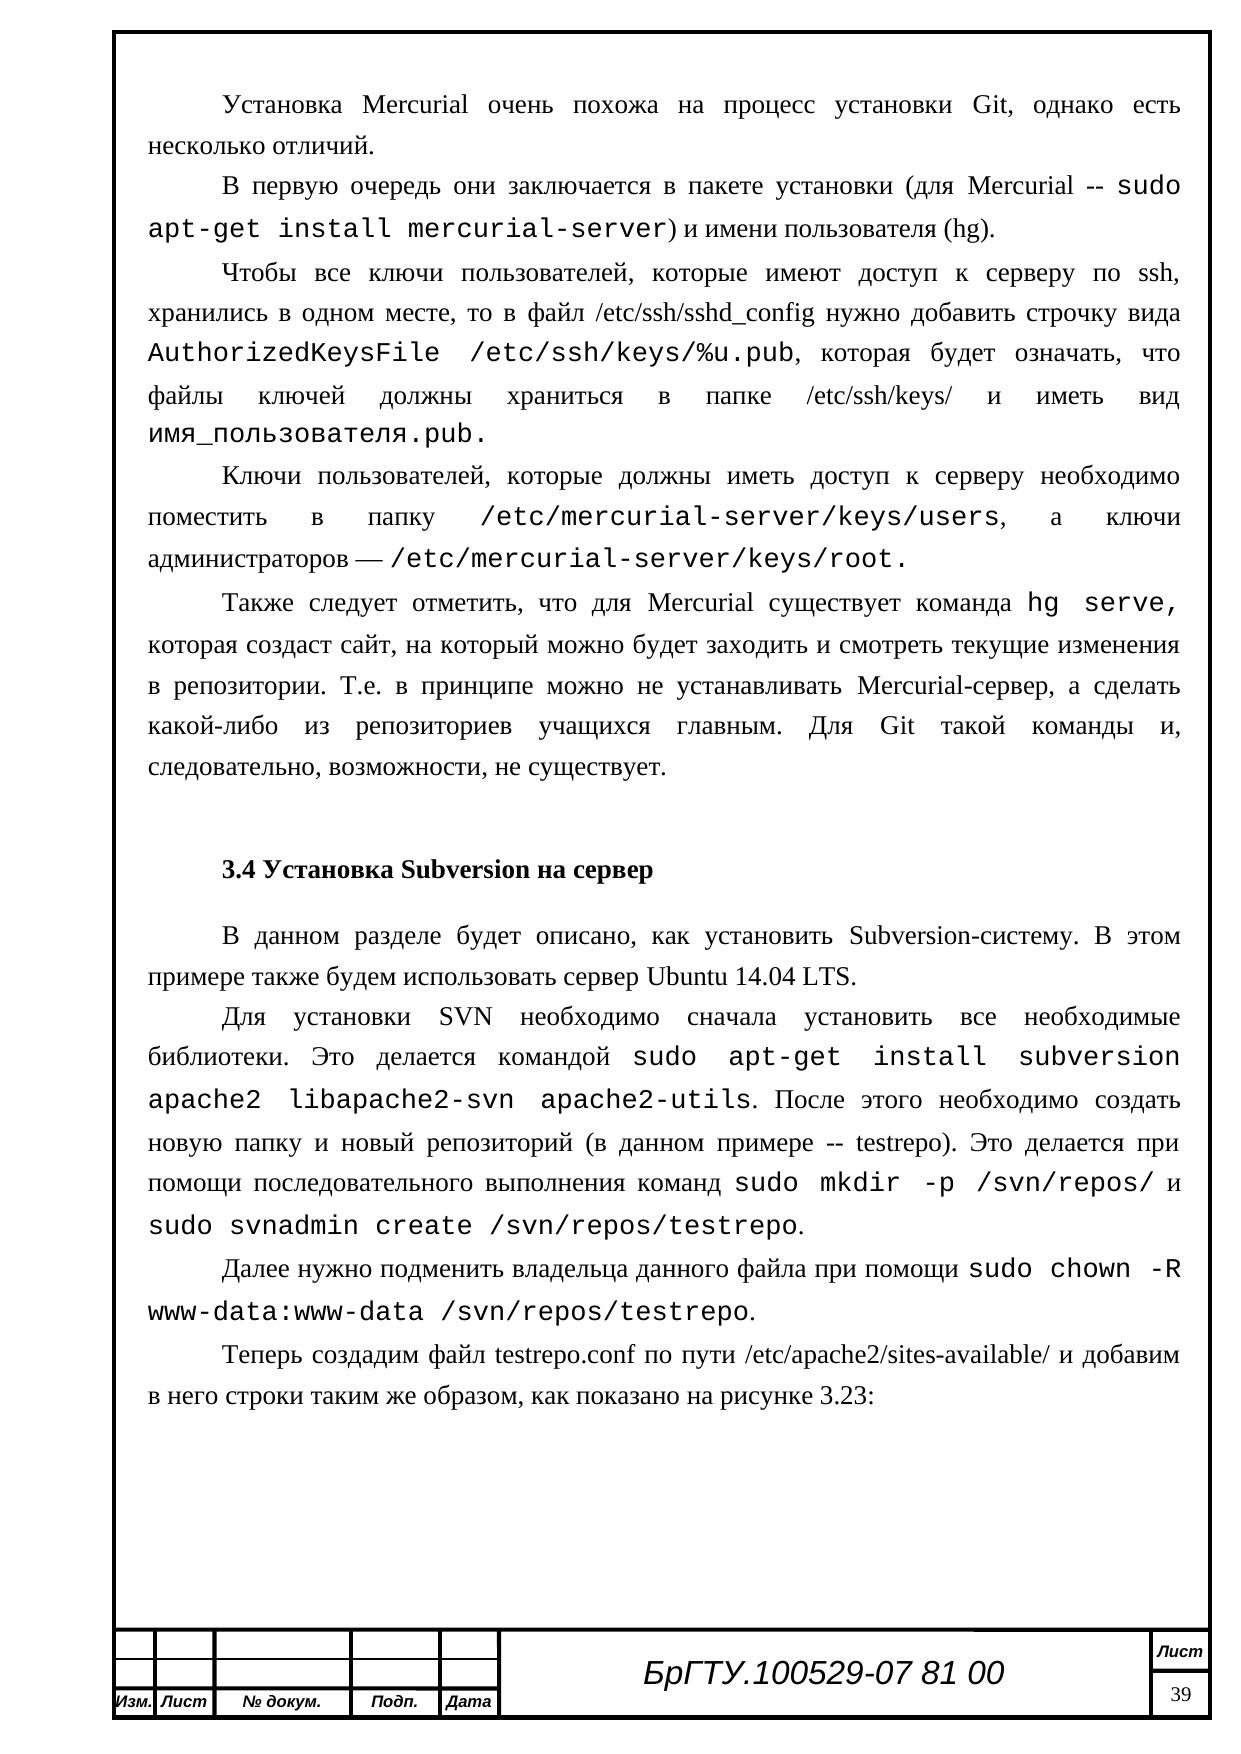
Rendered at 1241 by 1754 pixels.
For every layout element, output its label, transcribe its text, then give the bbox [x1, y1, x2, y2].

text В данном разделе будет описано, как установить Subversion-систему. В этом примере также будем использовать сервер Ubuntu 14.04 LTS. [148, 919, 1181, 991]
text Для установки SVN необходимо сначала установить все необходимые библиотеки. Это делается командой sudo apt-get install subversion apache2 libapache2-svn apache2-utils. После этого необходимо создать новую папку и новый репозиторий (в данном примере -- testrepo). Это делается при помощи последовательного выполнения команд sudo mkdir -p /svn/repos/ и sudo svnadmin create /svn/repos/testrepo. [148, 1000, 1181, 1242]
text Ключи пользователей, которые должны иметь доступ к серверу необходимо поместить в папку /etc/mercurial-server/keys/users, а ключи администраторов — /etc/mercurial-server/keys/root. [148, 459, 1181, 576]
text Установка Mercurial очень похожа на процесс установки Git, однако есть несколько отличий. [148, 89, 1181, 160]
text Также следует отметить, что для Mercurial существует команда hg serve, которая создаст сайт, на который можно будет заходить и смотреть текущие изменения в репозитории. Т.е. в принципе можно не устанавливать Mercurial-сервер, а сделать какой-либо из репозиториев учащихся главным. Для Git такой команды и, следовательно, возможности, не существует. [148, 586, 1181, 781]
text Чтобы все ключи пользователей, которые имеют доступ к серверу по ssh, хранились в одном месте, то в файл /etc/ssh/sshd_config нужно добавить строчку вида AuthorizedKeysFile /etc/ssh/keys/%u.pub, которая будет означать, что файлы ключей должны храниться в папке /etc/ssh/keys/ и иметь вид имя_пользователя.pub. [148, 256, 1181, 450]
text Теперь создадим файл testrepo.conf по пути /etc/apache2/sites-available/ и добавим в него строки таким же образом, как показано на рисунке 3.23: [148, 1339, 1181, 1410]
text В первую очередь они заключается в пакете установки (для Mercurial -- sudo apt-get install mercurial-server) и имени пользователя (hg). [148, 169, 1181, 246]
text 3.4 Установка Subversion на сервер [148, 853, 1181, 884]
text Далее нужно подменить владельца данного файла при помощи sudo chown -R www-data:www-data /svn/repos/testrepo. [148, 1252, 1181, 1329]
